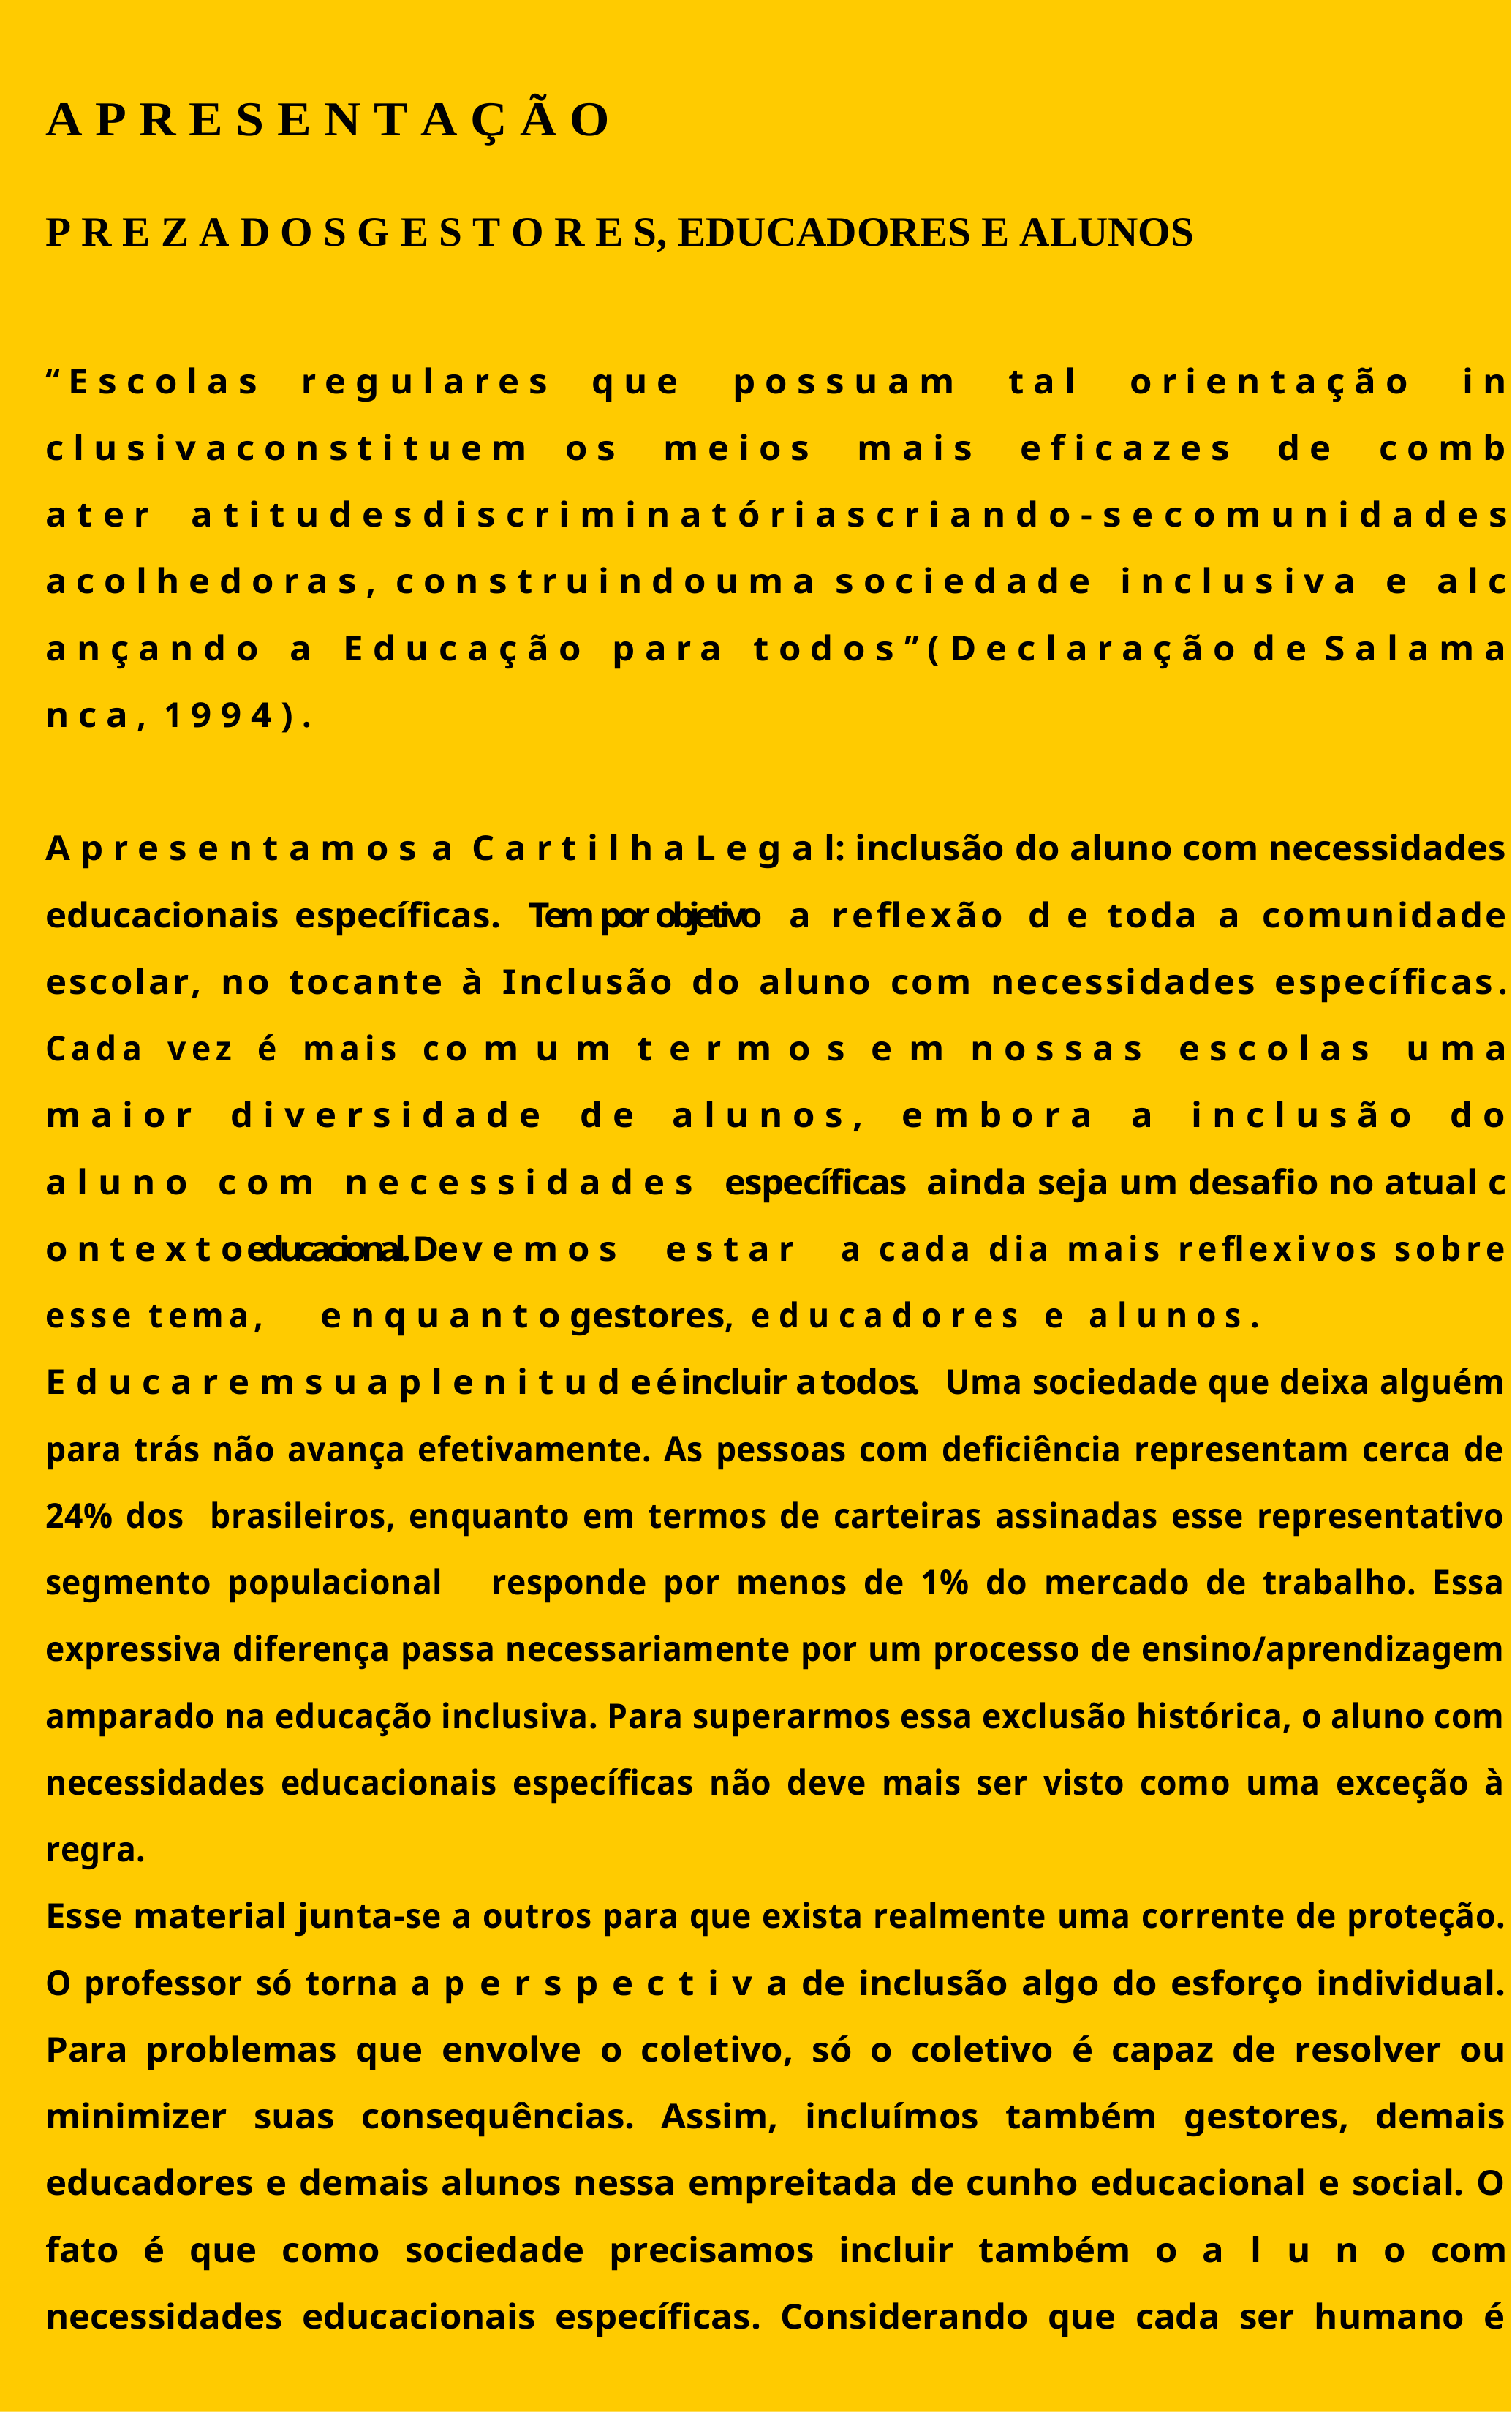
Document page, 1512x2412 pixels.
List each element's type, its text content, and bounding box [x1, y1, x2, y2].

text A p r e s e n t a m o s a C a r t i l h a L e g a l: inclusão do aluno com necessidades educacionais específicas. Tem por objetivo a reflexão d e toda a comunidade escolar, no tocante à Inclusão do aluno com necessidades específicas. Cada vez é mais co m u m t e r m o s e m nossas escolas uma maior diversidade de alunos, embora a inclusão do aluno com necessidades e s p e c í f i c a s ainda seja um desafio no atual c o n t e x t o educacional. D e v e m o s e s t a r a cada dia mais reflexivos sobre esse tema, e n q u a n t o gestores, educadores e alunos. [45, 824, 1508, 1338]
text “ E s c o l a s r e g u l a r e s q u e p o s s u a m t a l o r i e n t a ç ã o i n c l u s i v a c o n s t i t u e m o s m e i o s m a i s e f i c a z e s d e c o m b a t e r a t i t u d e s d i s c r i m i n a t ó r i a s c r i a n d o - s e c o m u n i d a d e s a c o l h e d o r a s , c o n s t r u i n d o u m a s o c i e d a d e i n c l u s i v a e a l c a n ç a n d o a E d u c a ç ã o p a r a t o d o s ” ( D e c l a r a ç ã o d e S a l a m a n c a , 1 9 9 4 ) . [45, 357, 1508, 737]
text E d u c a r e m s u a p l e n i t u d e é i n c l u i r a t o d o s. Uma sociedade que deixa alguém para trás não avança efetivamente. As pessoas com deficiência representam cerca de 24% dos brasileiros, enquanto em termos de carteiras assinadas esse representativo segmento populacional responde por menos de 1% do mercado de trabalho. Essa expressiva diferença passa necessariamente por um processo de ensino/aprendizagem amparado na educação inclusiva. Para superarmos essa exclusão histórica, o aluno com necessidades educacionais específicas não deve mais ser visto como uma exceção à regra. [45, 1358, 1507, 1872]
text P R E Z A D O S G E S T O R E S, EDUCADORES E ALUNOS [45, 207, 1512, 255]
text A P R E S E N T A Ç Ã O [45, 91, 1512, 146]
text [45, 1892, 1507, 2339]
